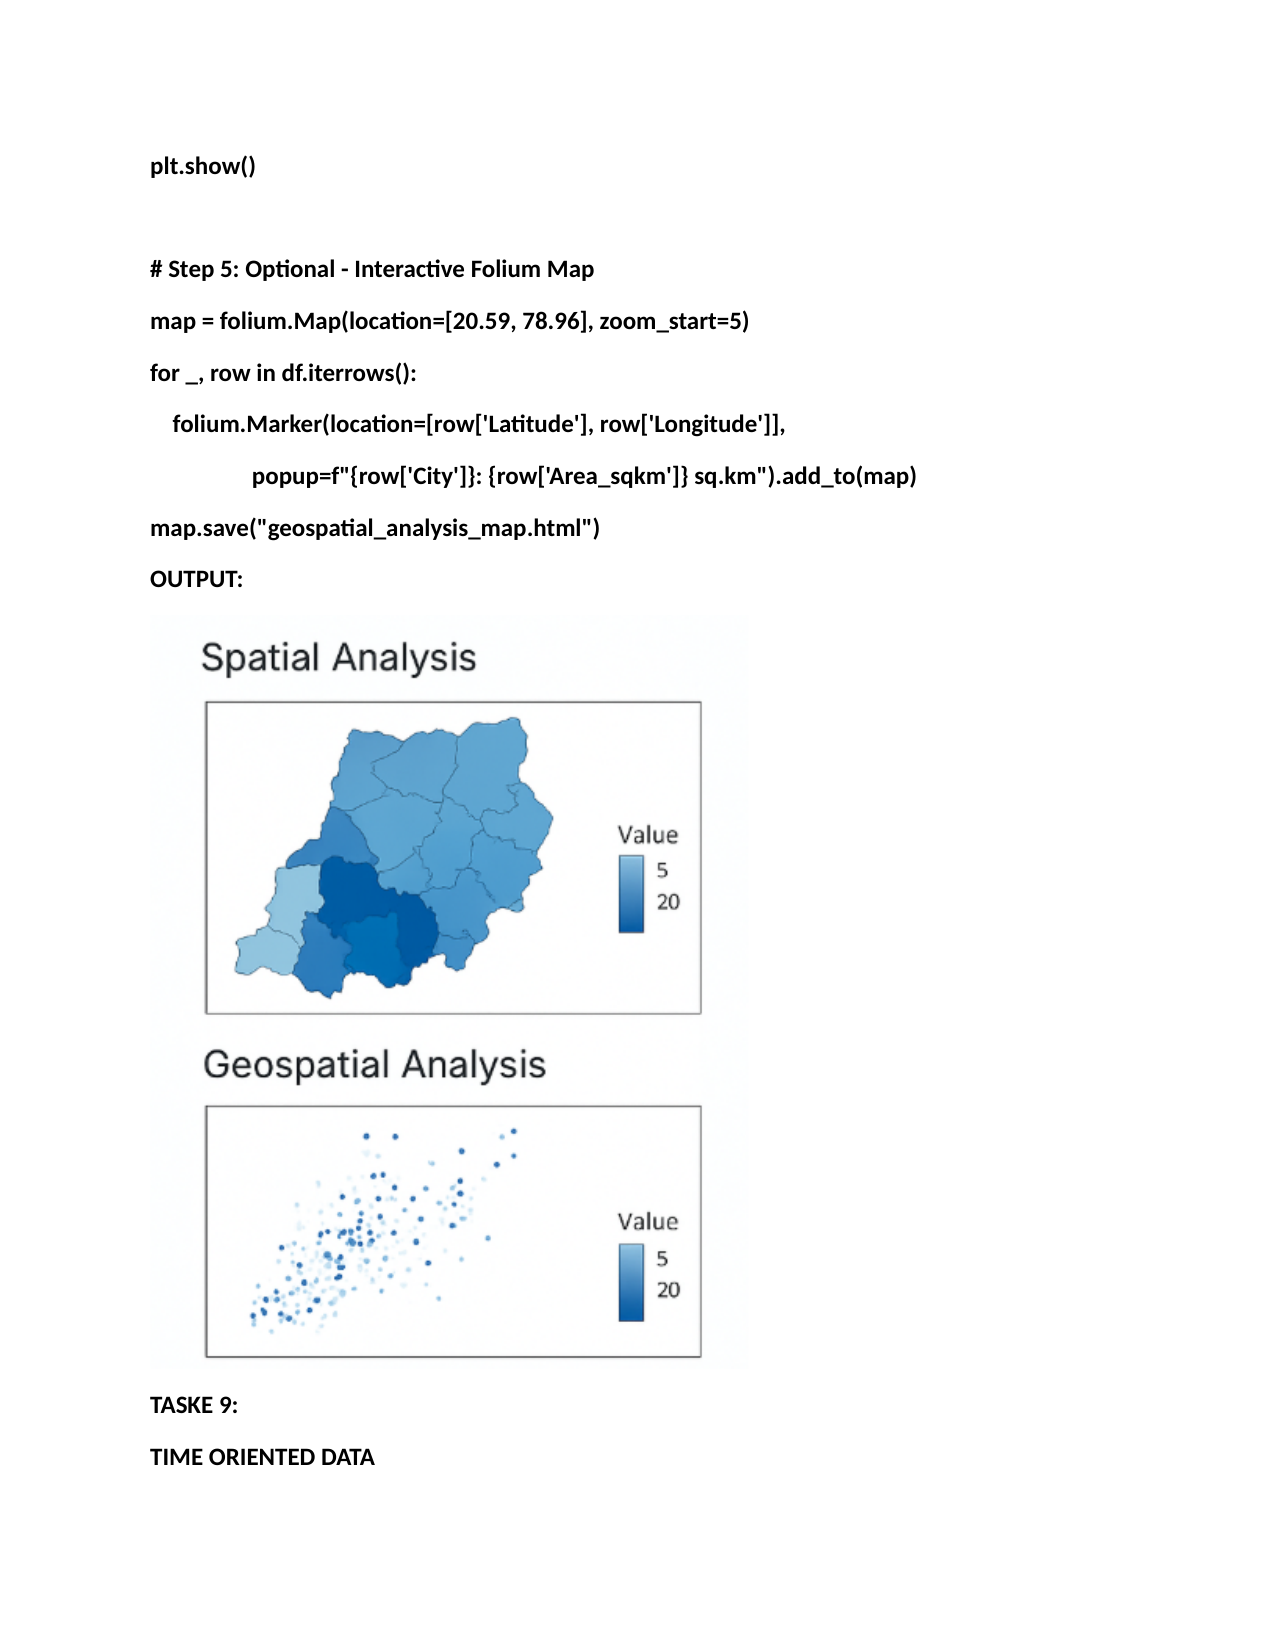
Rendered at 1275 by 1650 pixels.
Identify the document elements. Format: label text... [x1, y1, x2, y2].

picture [150, 615, 749, 1369]
text TASKE 9: [150, 1389, 1125, 1420]
text # Step 5: Optional - Interactive Folium Map [150, 253, 1125, 284]
text map.save("geospatial_analysis_map.html") [150, 512, 1125, 542]
text folium.Marker(location=[row['Latitude'], row['Longitude']], [150, 408, 1125, 439]
text popup=f"{row['City']}: {row['Area_sqkm']} sq.km").add_to(map) [150, 460, 1125, 491]
text map = folium.Map(location=[20.59, 78.96], zoom_start=5) [150, 305, 1125, 336]
text TIME ORIENTED DATA [150, 1441, 1125, 1472]
text for _, row in df.iterrows(): [150, 357, 1125, 387]
text plt.show() [150, 150, 1125, 181]
text OUTPUT: [150, 563, 1125, 594]
